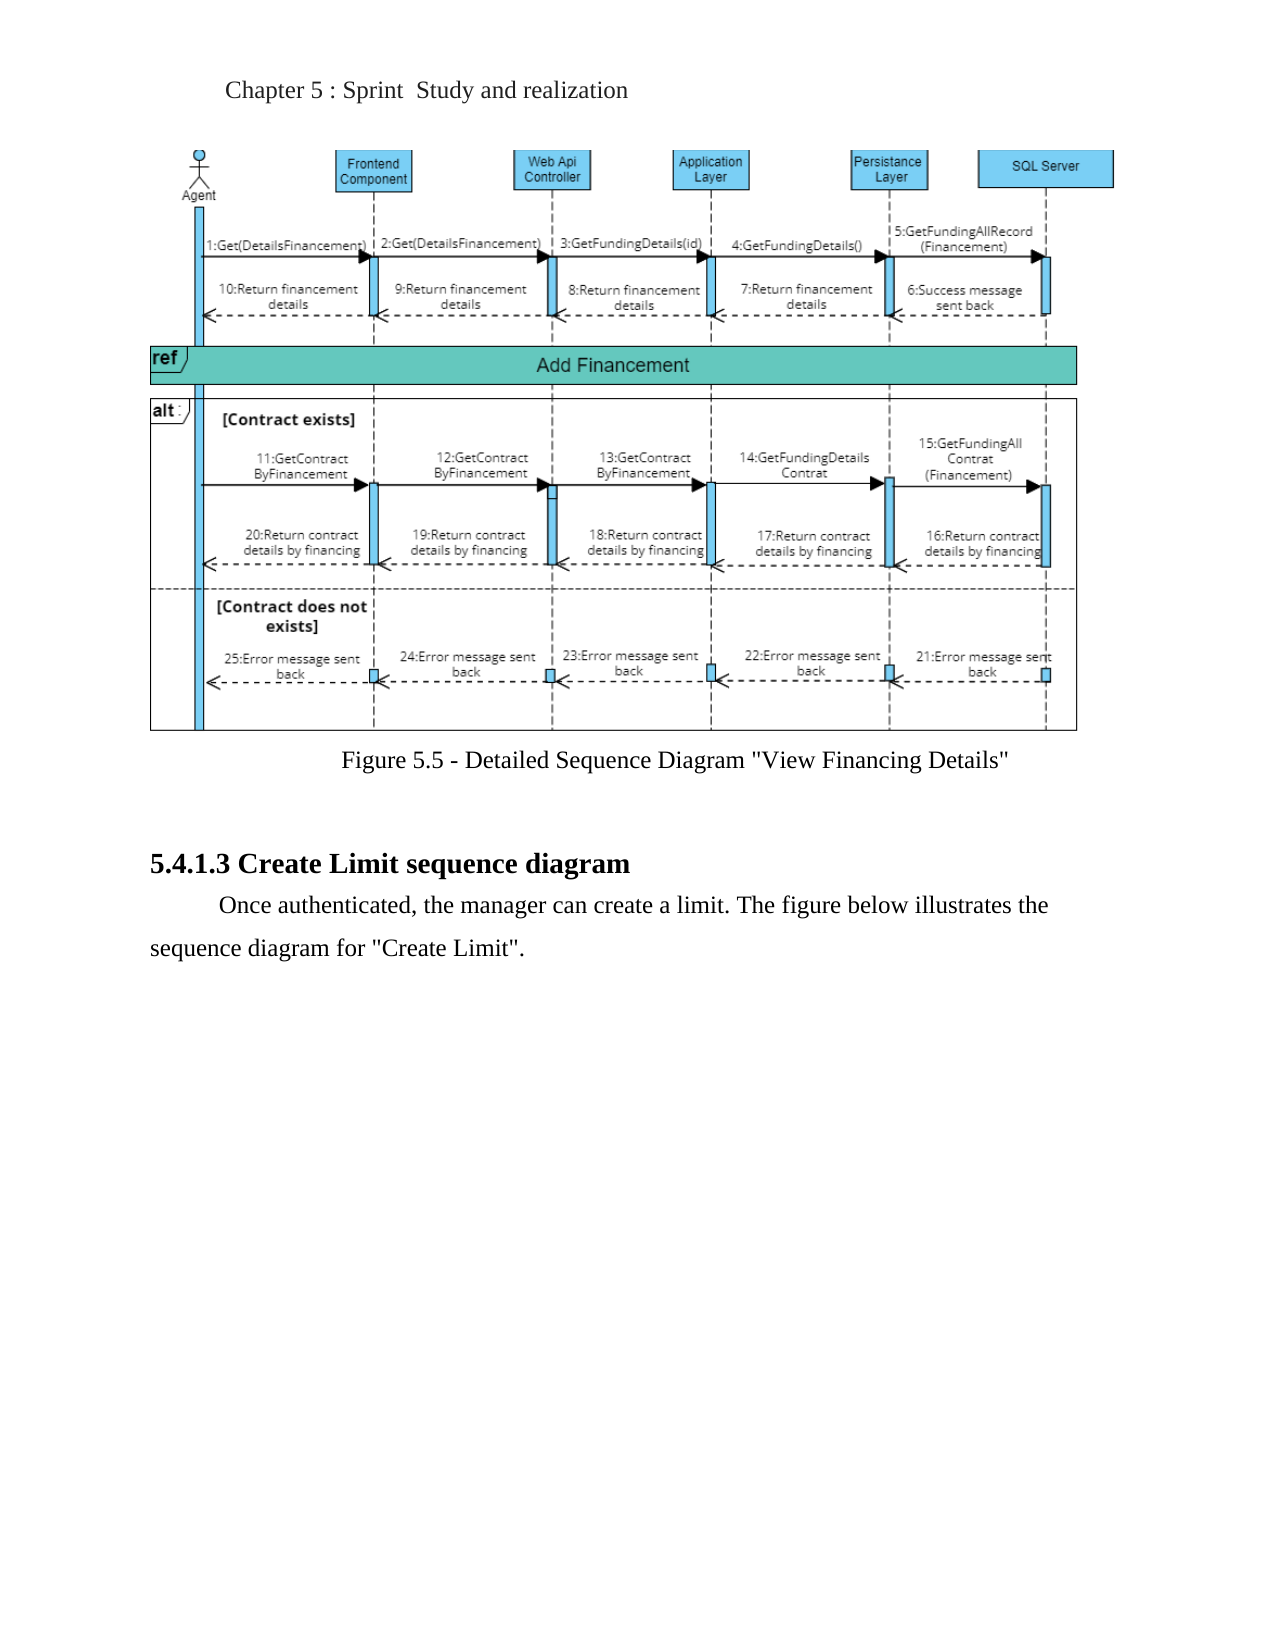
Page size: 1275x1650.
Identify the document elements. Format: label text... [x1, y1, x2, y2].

text Once authenticated, the manager can create a limit. The figure below illustrates the sequence diagram for "Create Limit". [150, 890, 1125, 962]
picture [150, 150, 1125, 732]
text Figure 5.5 - Detailed Sequence Diagram "View Financing Details" [150, 746, 1125, 774]
subtitle 5.4.1.3 Create Limit sequence diagram [150, 847, 1125, 880]
